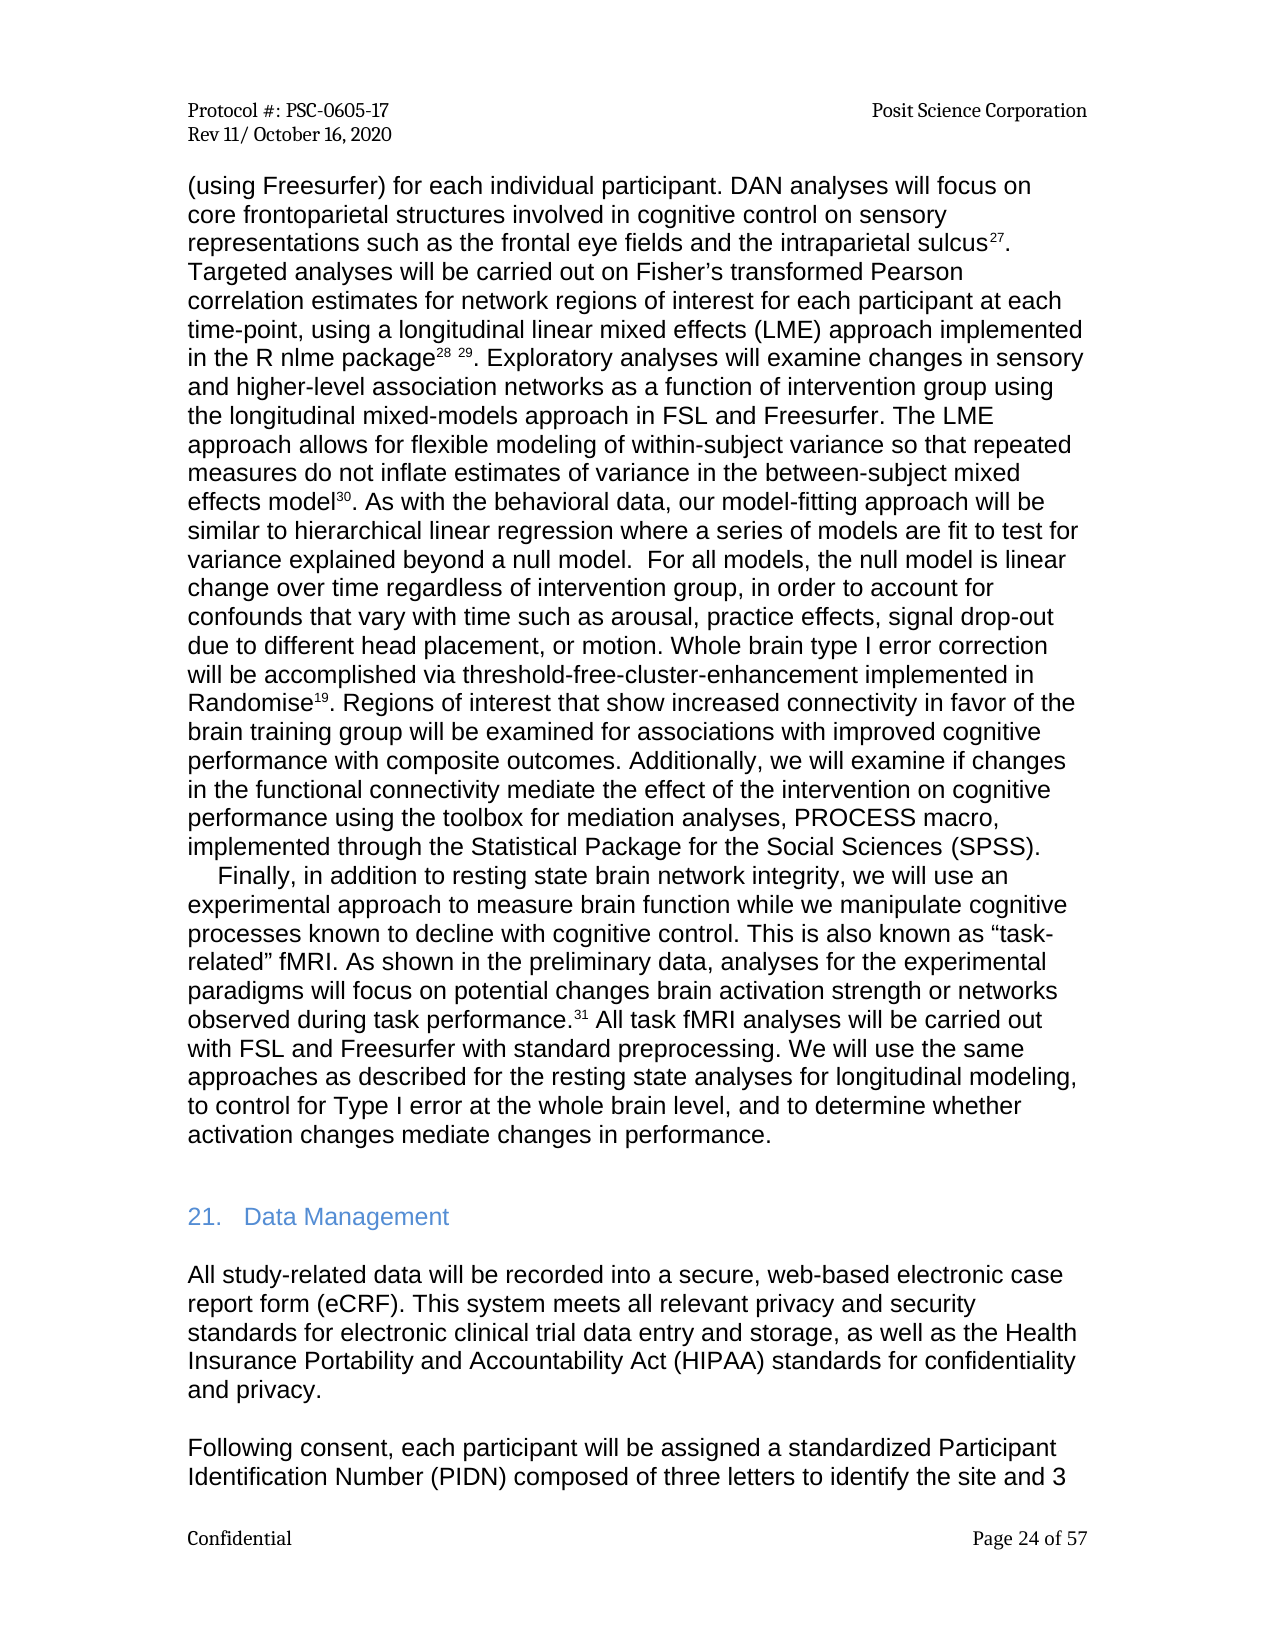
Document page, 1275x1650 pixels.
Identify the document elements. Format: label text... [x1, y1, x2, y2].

subtitle 21. Data Management [187, 1202, 1087, 1231]
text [187, 1433, 1087, 1490]
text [187, 171, 1087, 861]
text Finally, in addition to resting state brain network integrity, we will use an experimental approach to measure brain function while we manipulate cognitive processes known to decline with cognitive control. This is also known as “task-related” fMRI. As shown in the preliminary data, analyses for the experimental paradigms will focus on potential changes brain activation strength or networks observed during task performance.31 All task fMRI analyses will be carried out with FSL and Freesurfer with standard preprocessing. We will use the same approaches as described for the resting state analyses for longitudinal modeling, to control for Type I error at the whole brain level, and to determine whether activation changes mediate changes in performance. [187, 861, 1087, 1148]
text All study-related data will be recorded into a secure, web-based electronic case report form (eCRF). This system meets all relevant privacy and security standards for electronic clinical trial data entry and storage, as well as the Health Insurance Portability and Accountability Act (HIPAA) standards for confidentiality and privacy. [187, 1260, 1087, 1404]
